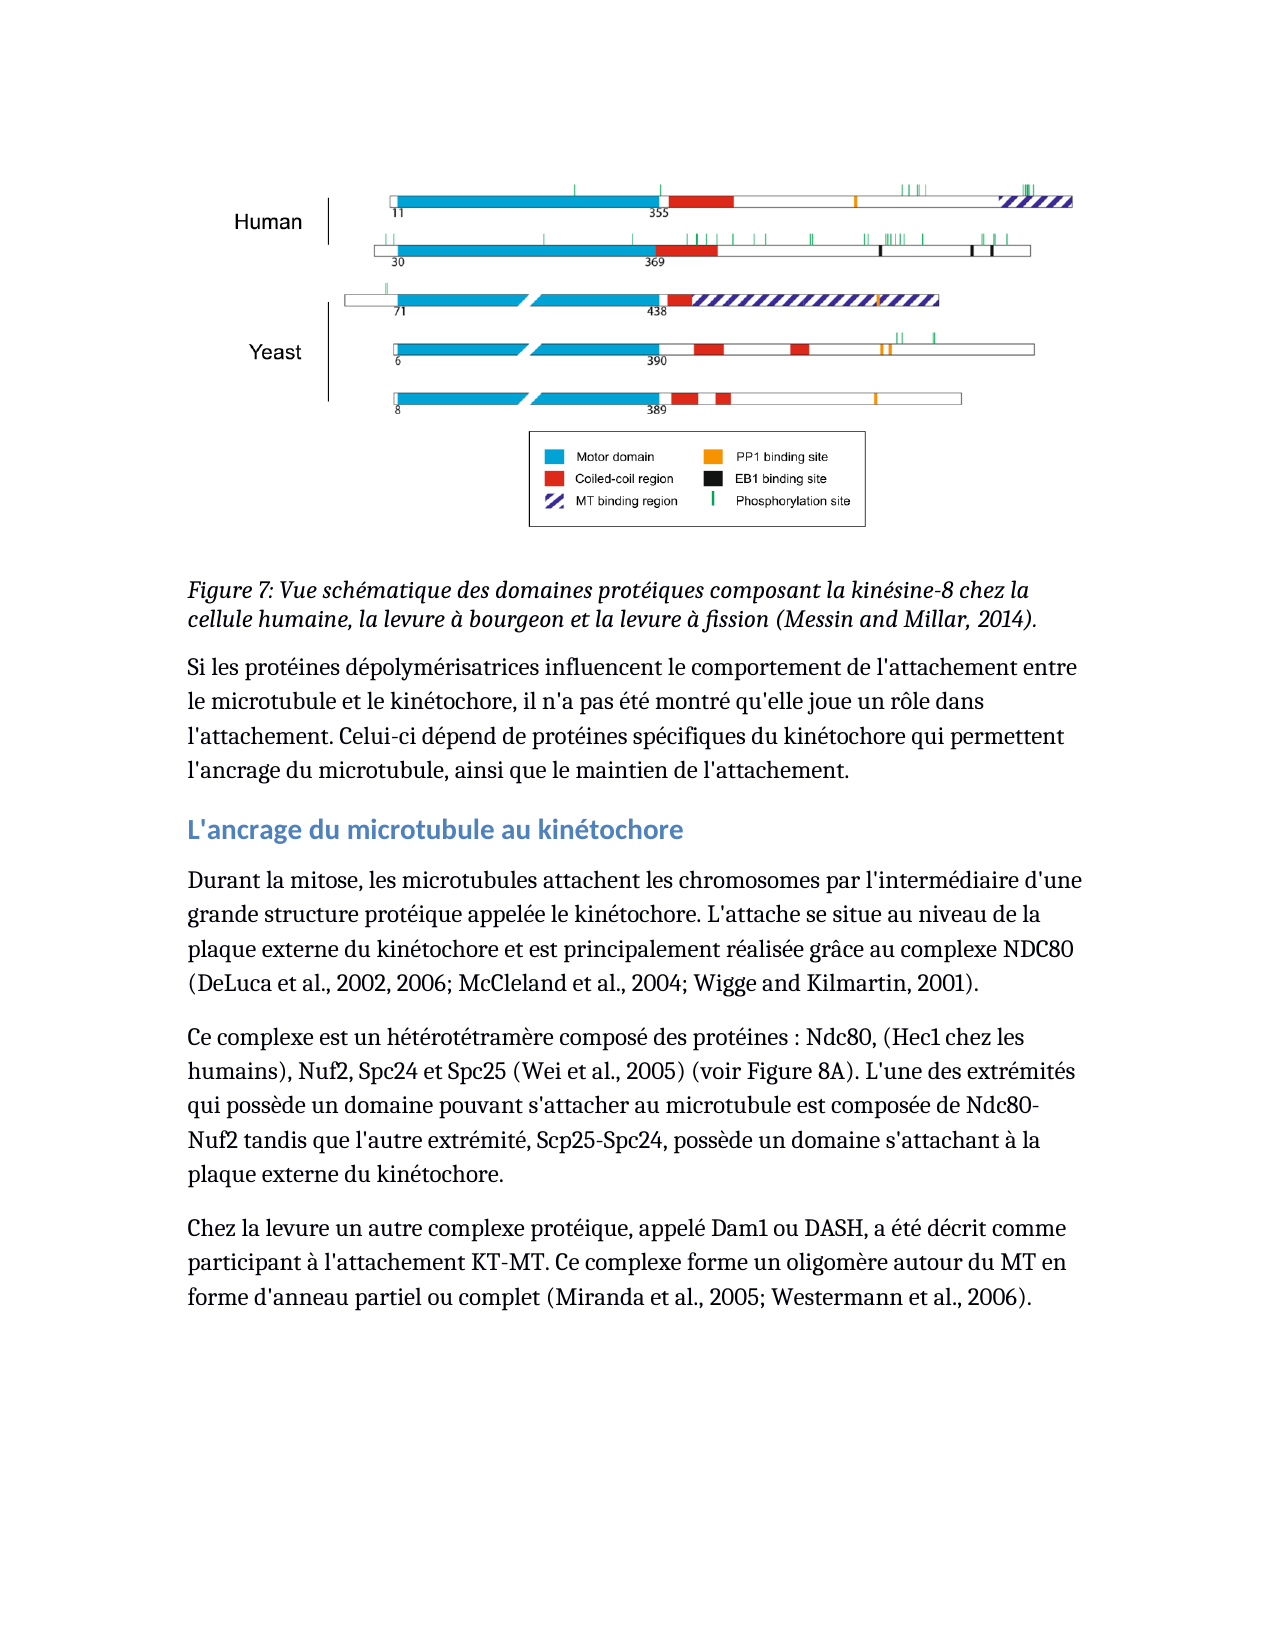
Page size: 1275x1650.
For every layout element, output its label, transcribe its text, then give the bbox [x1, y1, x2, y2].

subtitle L'ancrage du microtubule au kinétochore [187, 811, 1087, 847]
picture [206, 150, 1107, 556]
text Figure 7: Vue schématique des domaines protéiques composant la kinésine-8 chez la cellule humaine, la levure à bourgeon et la levure à fission (Messin and Millar, 2014). [187, 576, 1087, 634]
text Si les protéines dépolymérisatrices influencent le comportement de l'attachement entre le microtubule et le kinétochore, il n'a pas été montré qu'elle joue un rôle dans l'attachement. Celui-ci dépend de protéines spécifiques du kinétochore qui permettent l'ancrage du microtubule, ainsi que le maintien de l'attachement. [187, 653, 1087, 785]
text Ce complexe est un hétérotétramère composé des protéines : Ndc80, (Hec1 chez les humains), Nuf2, Spc24 et Spc25 (Wei et al., 2005) (voir Figure 8A). L'une des extrémités qui possède un domaine pouvant s'attacher au microtubule est composée de Ndc80-Nuf2 tandis que l'autre extrémité, Scp25-Spc24, possède un domaine s'attachant à la plaque externe du kinétochore. [187, 1022, 1087, 1189]
text Durant la mitose, les microtubules attachent les chromosomes par l'intermédiaire d'une grande structure protéique appelée le kinétochore. L'attache se situe au niveau de la plaque externe du kinétochore et est principalement réalisée grâce au complexe NDC80 (DeLuca et al., 2002, 2006; McCleland et al., 2004; Wigge and Kilmartin, 2001). [187, 866, 1087, 998]
text Chez la levure un autre complexe protéique, appelé Dam1 ou DASH, a été décrit comme participant à l'attachement KT-MT. Ce complexe forme un oligomère autour du MT en forme d'anneau partiel ou complet (Miranda et al., 2005; Westermann et al., 2006). [187, 1213, 1087, 1311]
